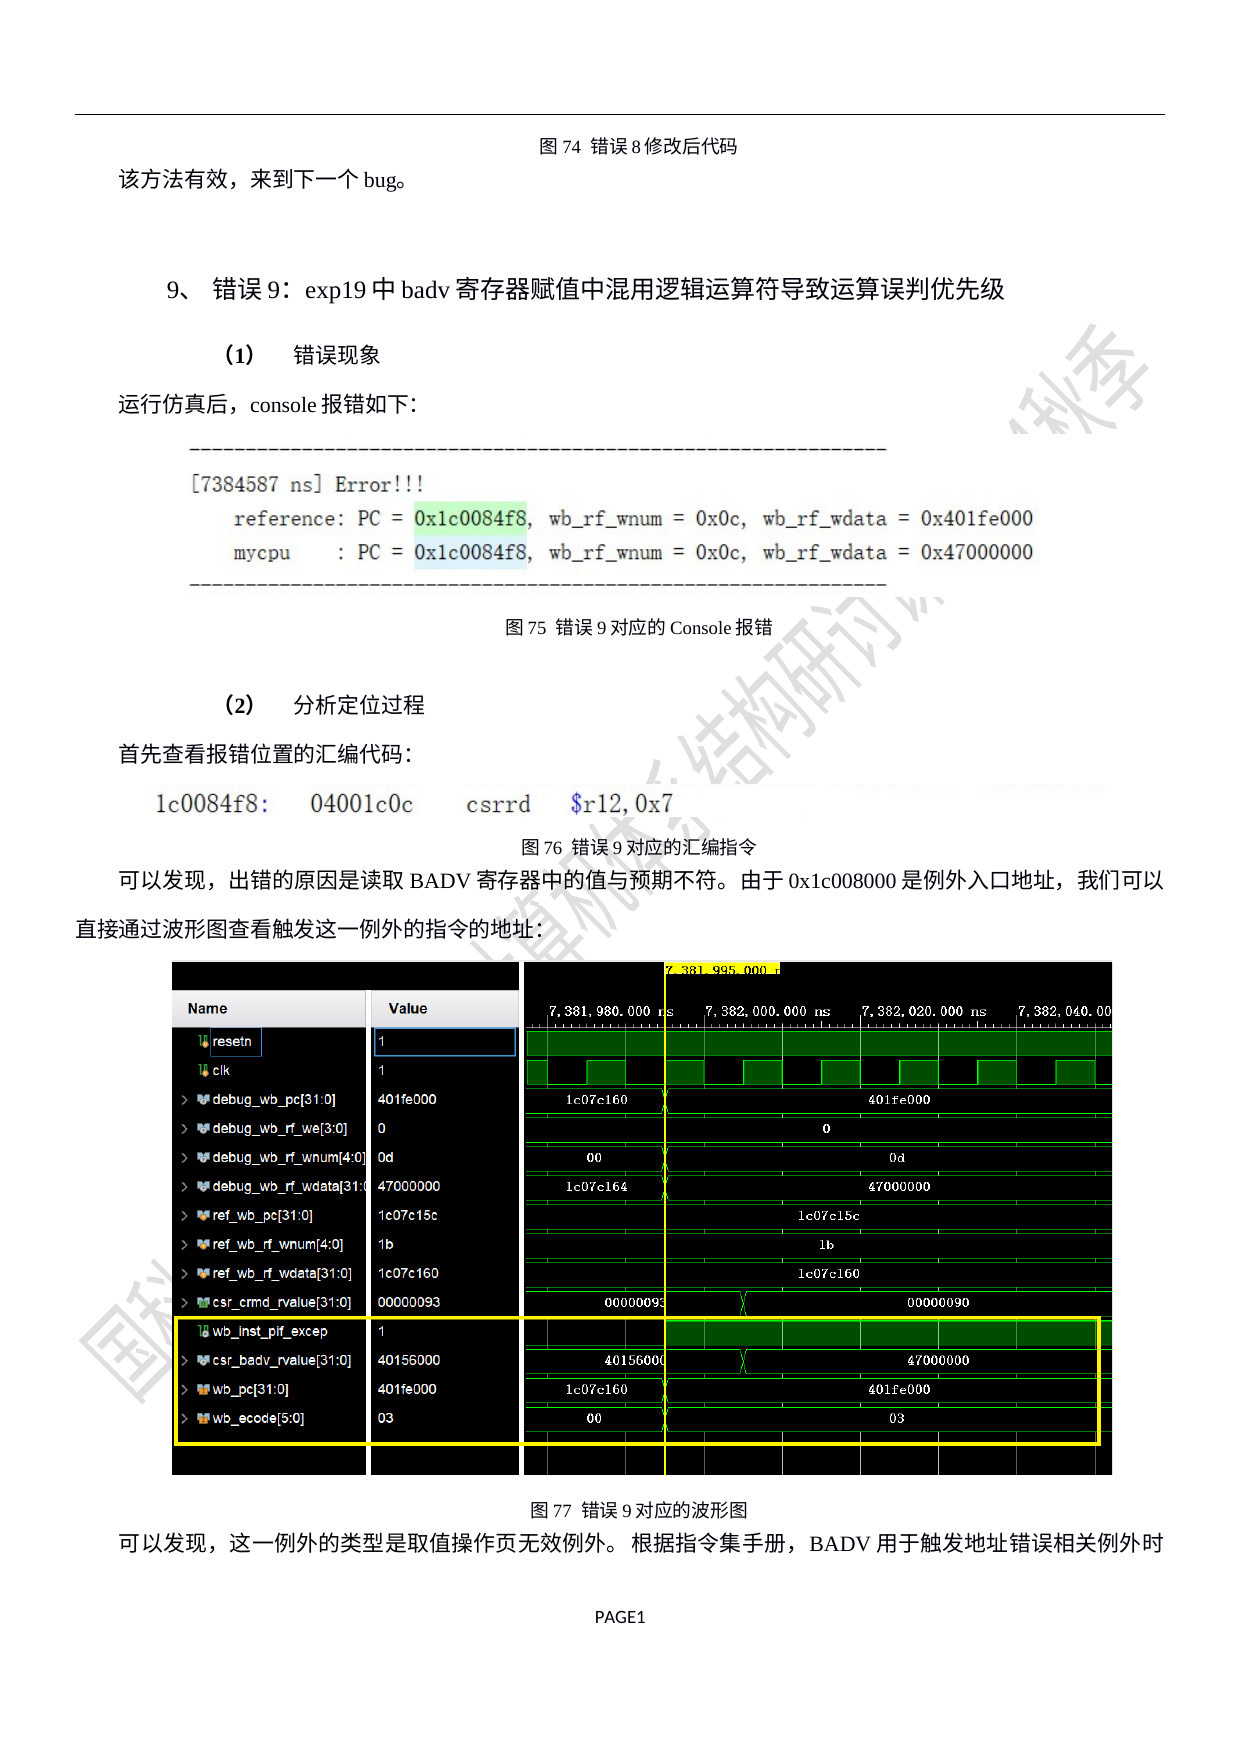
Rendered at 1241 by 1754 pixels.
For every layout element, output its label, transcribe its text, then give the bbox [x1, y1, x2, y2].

text 首先查看报错位置的汇编代码： [75, 736, 1165, 769]
text 图77 错误9对应的波形图 [75, 1493, 1165, 1525]
text 该方法有效，来到下一个bug。 [75, 161, 1165, 194]
list 分析定位过程 [212, 688, 1165, 720]
picture [178, 434, 1106, 597]
list 错误9：exp19中badv寄存器赋值中混用逻辑运算符导致运算误判优先级 [167, 255, 1165, 320]
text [75, 1525, 1165, 1558]
text 图74 错误8修改后代码 [75, 129, 1165, 161]
list 错误现象 [212, 338, 1165, 370]
text 图76 错误9对应的汇编指令 [75, 830, 1165, 863]
text 运行仿真后，console报错如下： [75, 386, 1165, 419]
text 可以发现，出错的原因是读取BADV寄存器中的值与预期不符。由于0x1c008000是例外入口地址，我们可以直接通过波形图查看触发这一例外的指令的地址： [75, 863, 1165, 944]
picture [137, 784, 1147, 817]
text 图75 错误9对应的Console报错 [75, 610, 1165, 643]
picture [172, 960, 1113, 1475]
